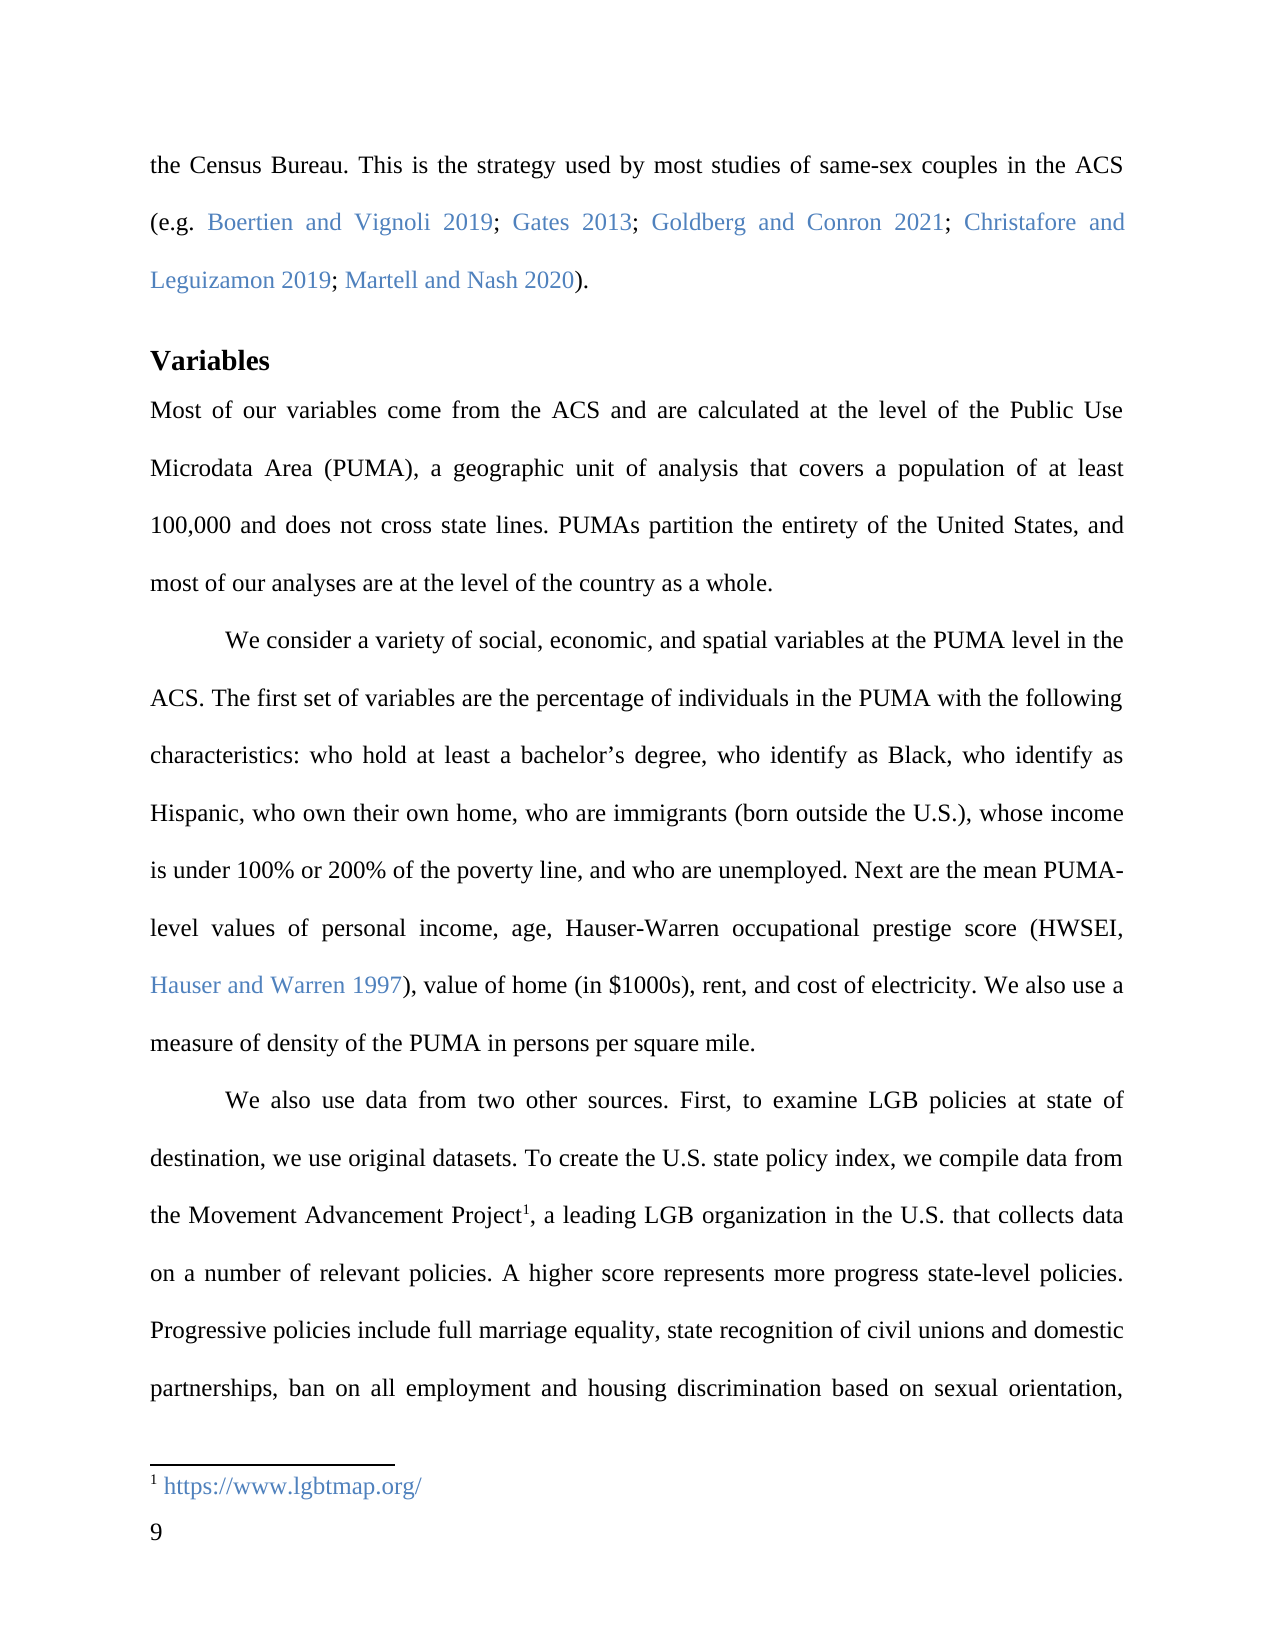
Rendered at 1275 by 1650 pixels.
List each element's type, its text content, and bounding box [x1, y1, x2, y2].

text Most of our variables come from the ACS and are calculated at the level of the Public Use Microdata Area (PUMA), a geographic unit of analysis that covers a population of at least 100,000 and does not cross state lines. PUMAs partition the entirety of the United States, and most of our analyses are at the level of the country as a whole. [150, 396, 1125, 597]
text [150, 1086, 1125, 1402]
text We consider a variety of social, economic, and spatial variables at the PUMA level in the ACS. The first set of variables are the percentage of individuals in the PUMA with the following characteristics: who hold at least a bachelor’s degree, who identify as Black, who identify as Hispanic, who own their own home, who are immigrants (born outside the U.S.), whose income is under 100% or 200% of the poverty line, and who are unemployed. Next are the mean PUMA-level values of personal income, age, Hauser-Warren occupational prestige score (HWSEI, Hauser and Warren 1997), value of home (in $1000s), rent, and cost of electricity. We also use a measure of density of the PUMA in persons per square mile. [150, 626, 1125, 1057]
subtitle Variables [150, 343, 1125, 377]
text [150, 150, 1125, 294]
